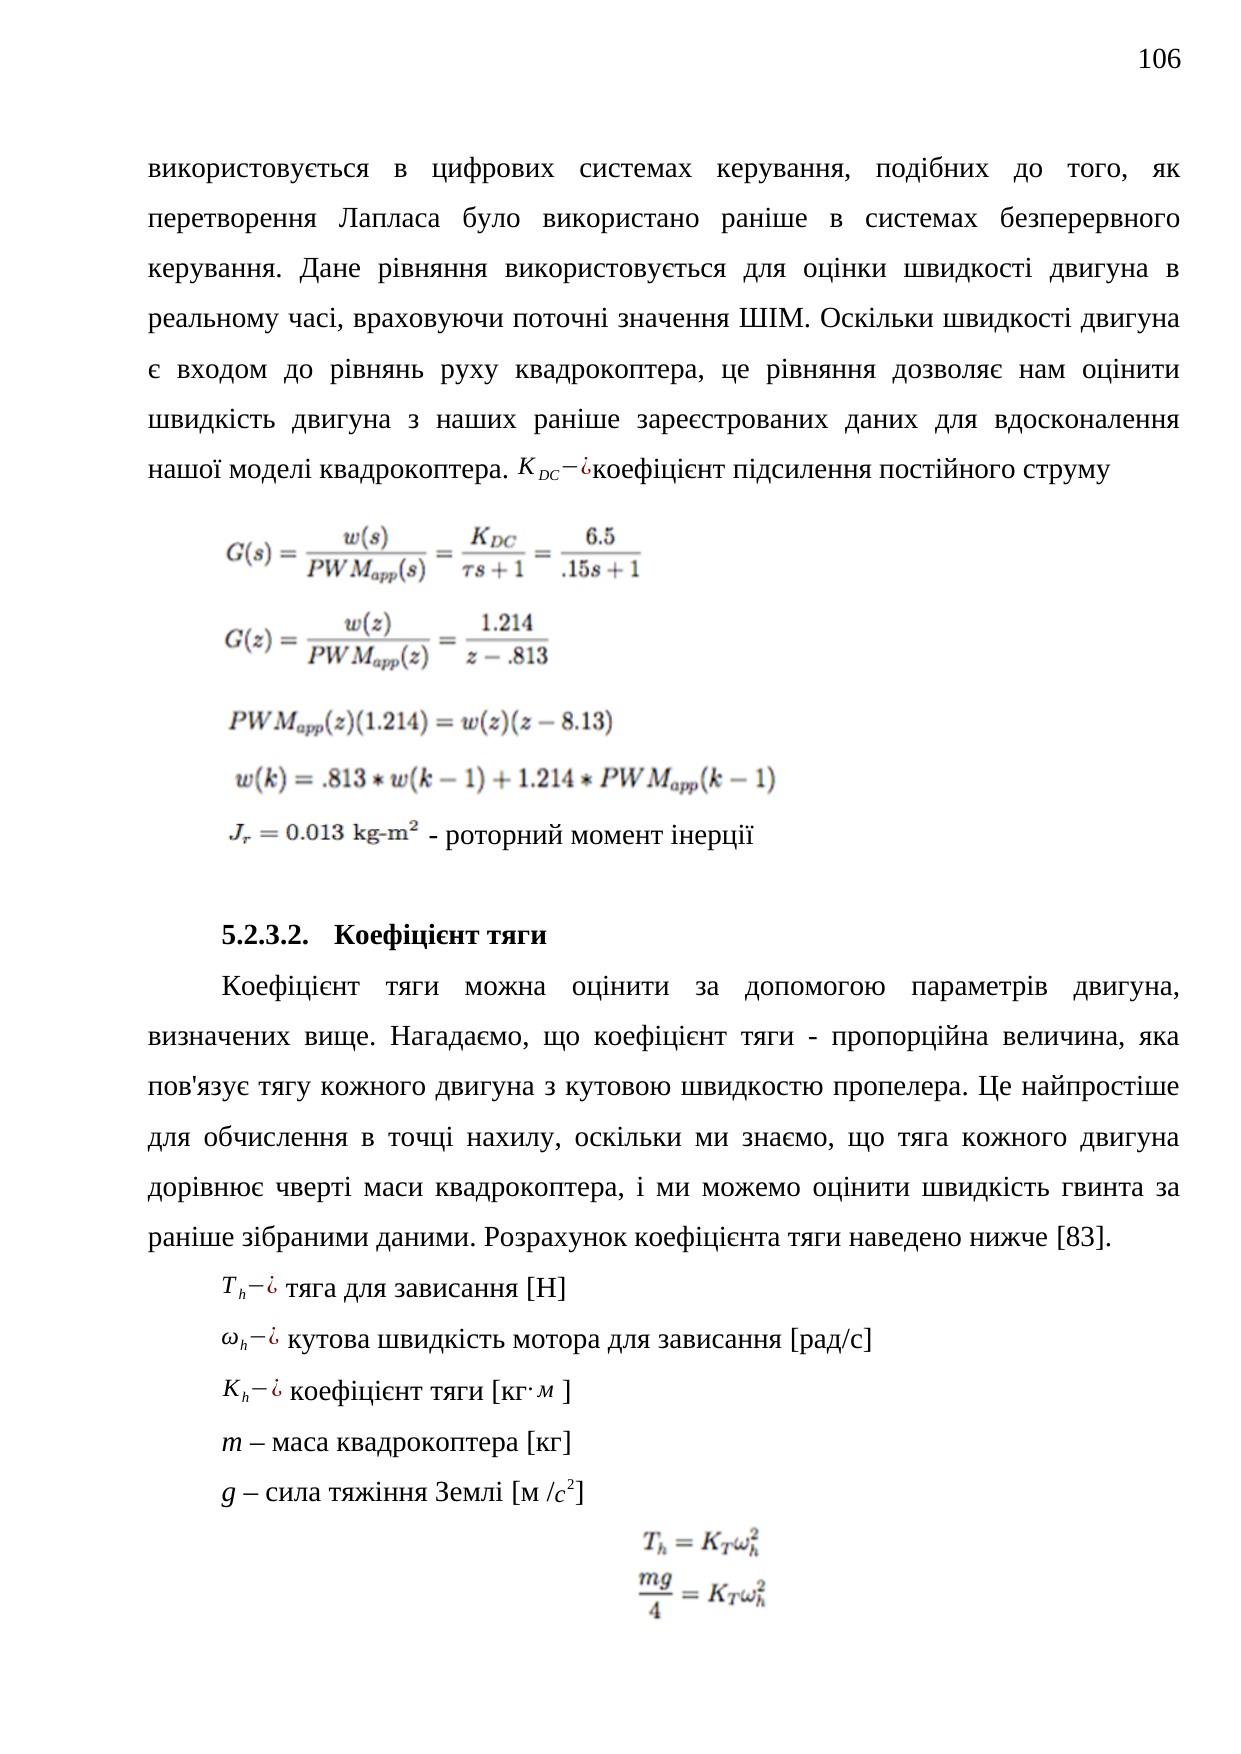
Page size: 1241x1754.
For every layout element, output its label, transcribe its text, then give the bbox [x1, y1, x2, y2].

picture [221, 815, 422, 845]
text - роторний момент інерції [148, 816, 1181, 850]
picture [221, 501, 649, 587]
text кутова швидкість мотора для зависання [рад/с] [148, 1321, 1181, 1356]
picture [627, 1524, 775, 1622]
text коефіцієнт тяги [кг ] [148, 1373, 1181, 1407]
text Коефіцієнт тяги можна оцінити за допомогою параметрів двигуна, визначених вище. Нагадаємо, що коефіцієнт тяги - пропорційна величина, яка пов'язує тягу кожного двигуна з кутовою швидкостю пропелера. Це найпростіше для обчислення в точці нахилу, оскільки ми знаємо, що тяга кожного двигуна дорівнює чверті маси квадрокоптера, і ми можемо оцінити швидкість гвинта за раніше зібраними даними. Розрахунок коефіцієнта тяги наведено нижче [83]. [148, 968, 1181, 1253]
picture [221, 757, 784, 802]
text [148, 150, 1181, 485]
picture [221, 600, 559, 680]
text g – сила тяжіння Землі [м /] [148, 1474, 1181, 1508]
text m – маса квадрокоптера [кг] [148, 1424, 1181, 1458]
text тяга для зависання [Н] [148, 1270, 1181, 1304]
picture [221, 693, 622, 744]
list Коефіцієнт тяги [221, 917, 1181, 951]
